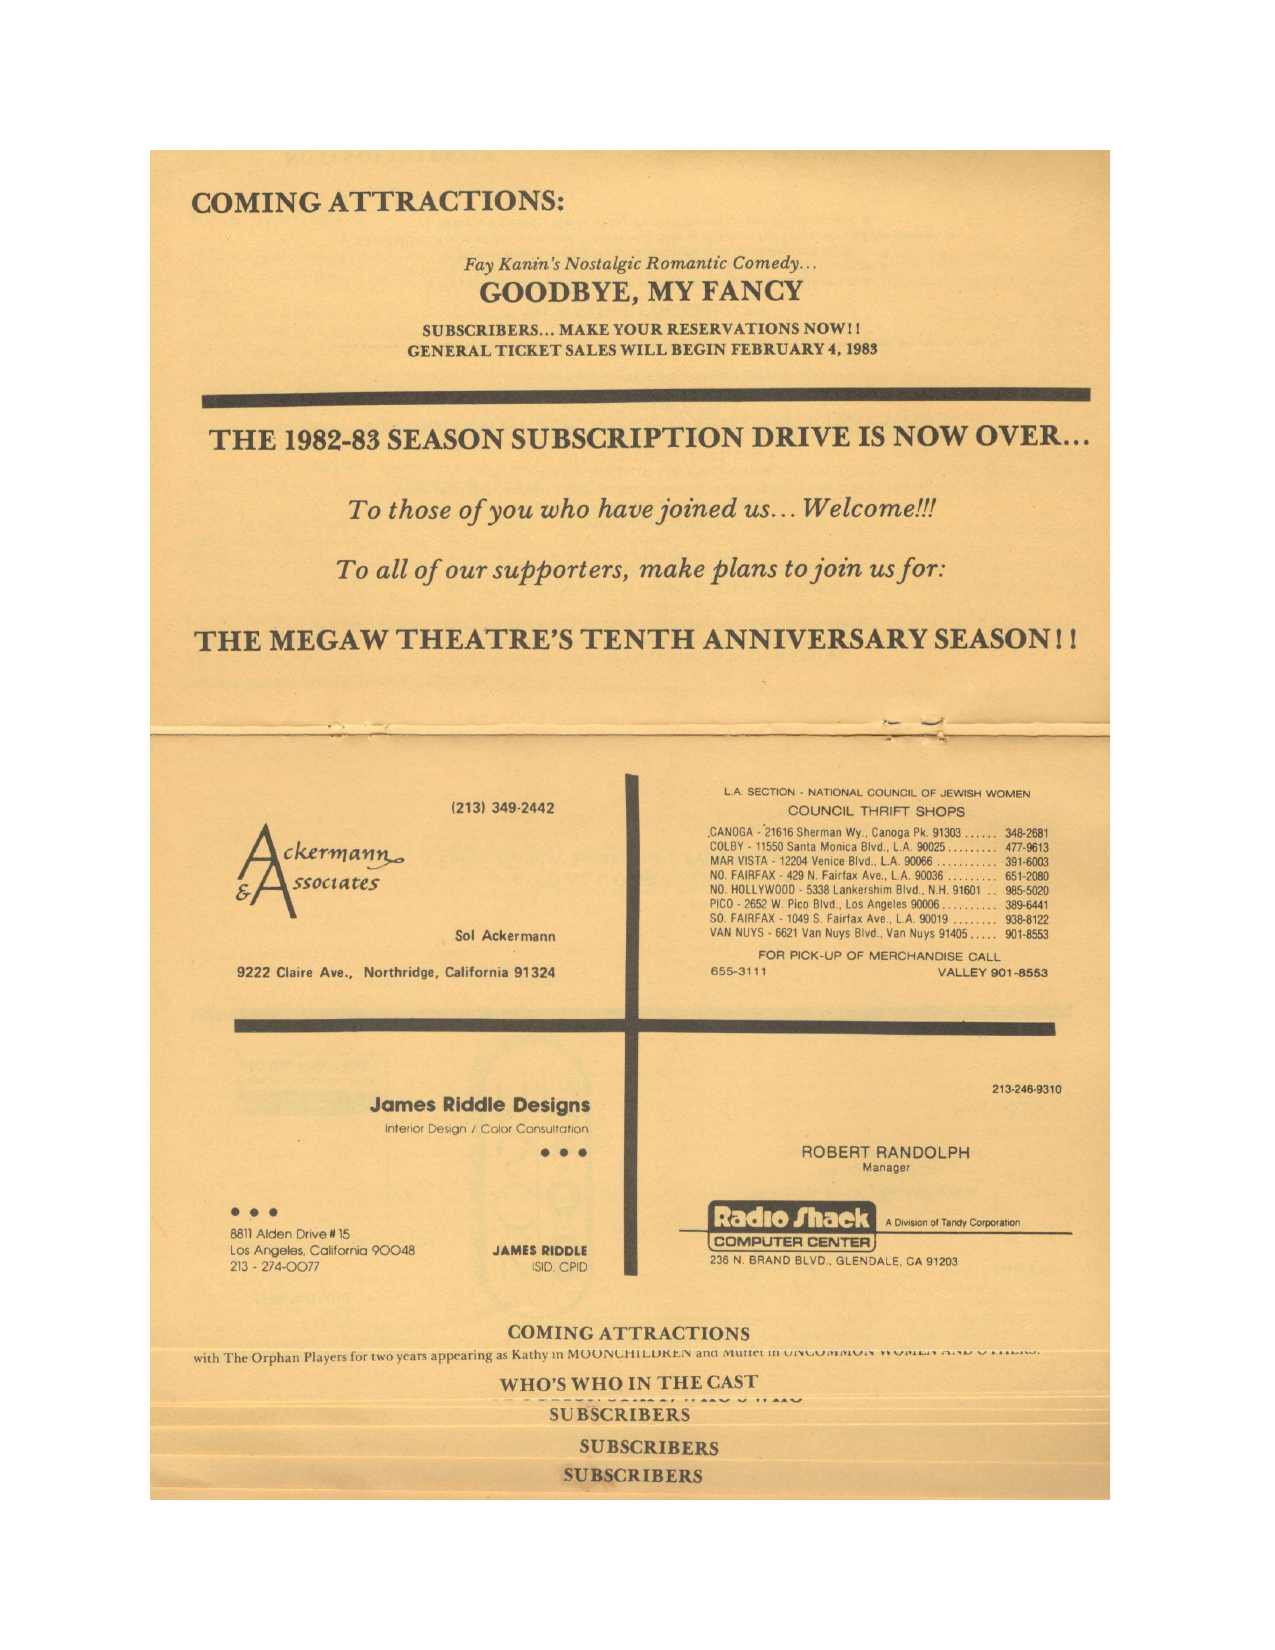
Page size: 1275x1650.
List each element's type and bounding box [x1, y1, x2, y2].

picture [150, 150, 1110, 1500]
